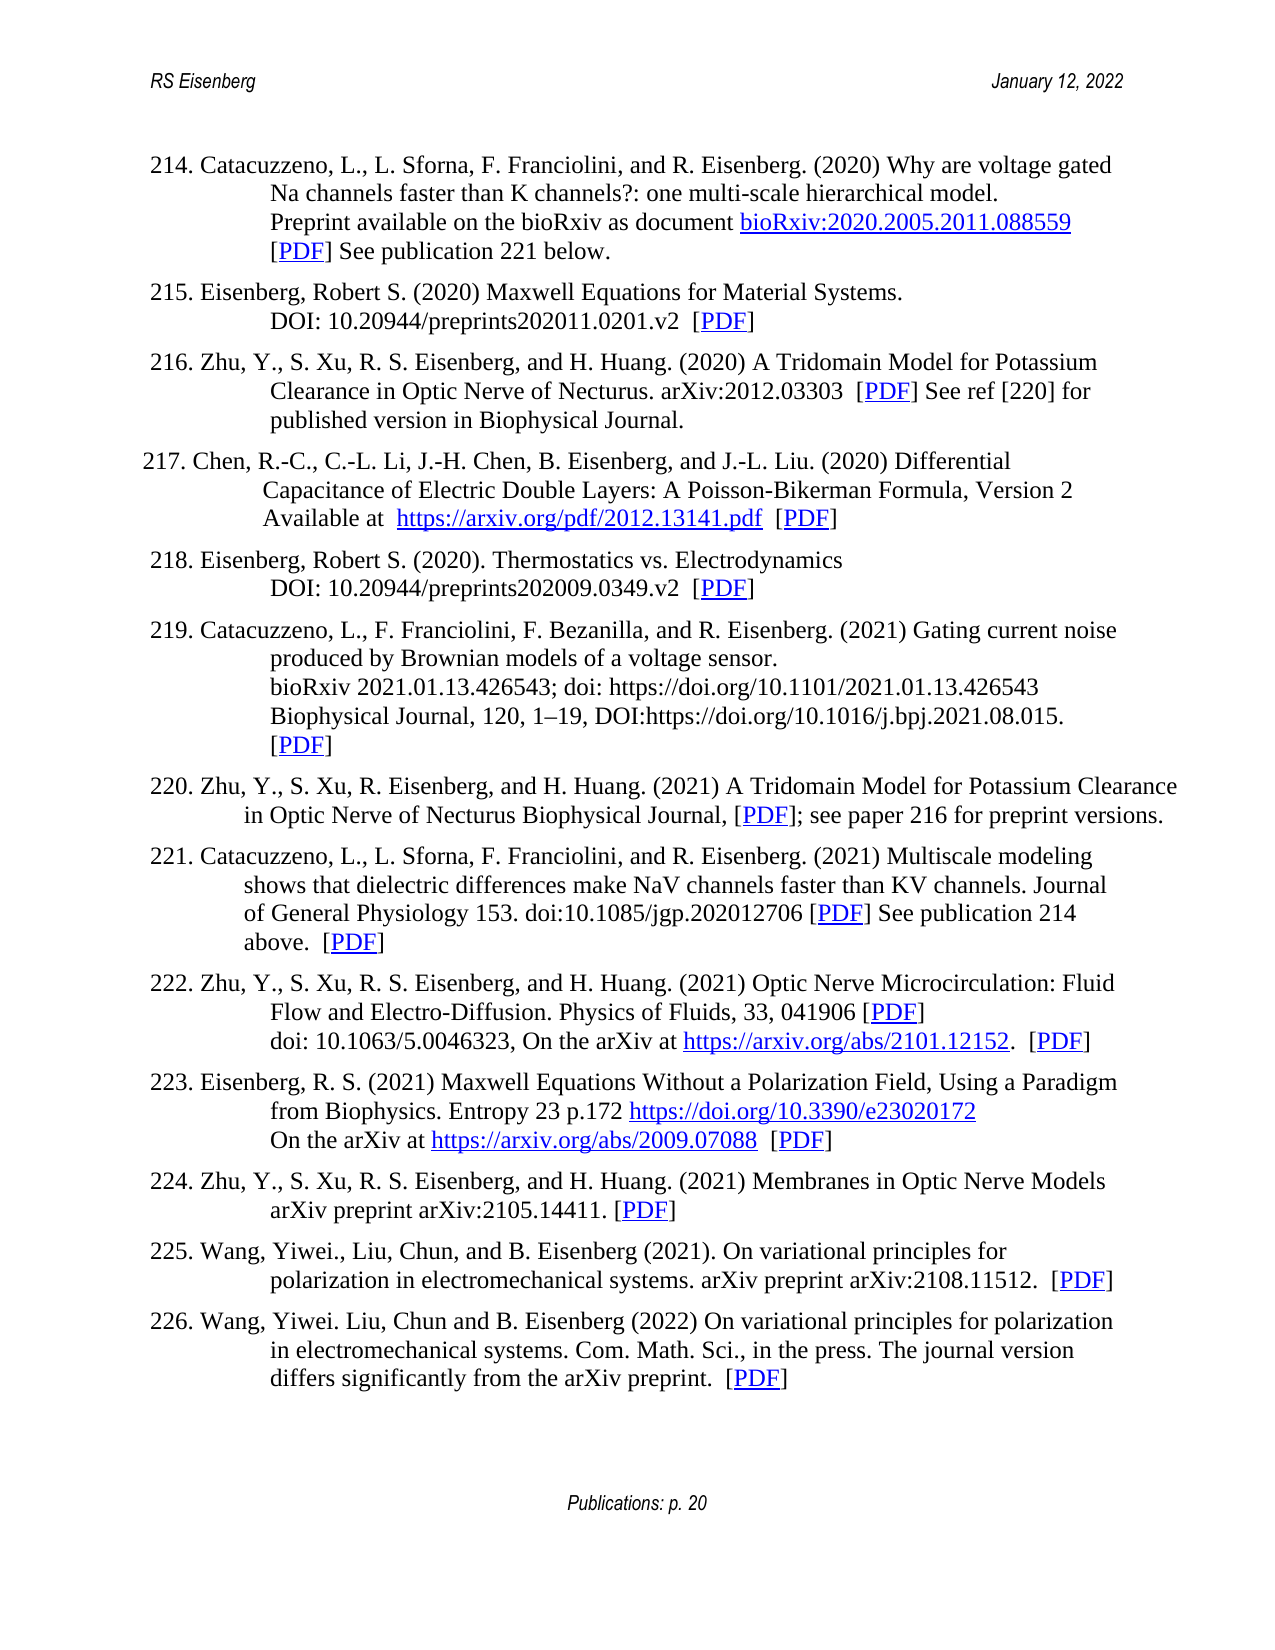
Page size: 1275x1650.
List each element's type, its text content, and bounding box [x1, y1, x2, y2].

text 218. Eisenberg, Robert S. (2020). Thermostatics vs. Electrodynamics DOI: 10.20944/preprints202009.0349.v2 [PDF] [150, 545, 1125, 602]
text 220. Zhu, Y., S. Xu, R. Eisenberg, and H. Huang. (2021) A Tridomain Model for Potassium Clearance in Optic Nerve of Necturus Biophysical Journal, [PDF]; see paper 216 for preprint versions. [150, 771, 1181, 828]
text 217. Chen, R.-C., C.-L. Li, J.-H. Chen, B. Eisenberg, and J.-L. Liu. (2020) Differential Capacitance of Electric Double Layers: A Poisson-Bikerman Formula, Version 2 [142, 446, 1125, 503]
text 216. Zhu, Y., S. Xu, R. S. Eisenberg, and H. Huang. (2020) A Tridomain Model for Potassium Clearance in Optic Nerve of Necturus. arXiv:2012.03303 [PDF] See ref [220] for published version in Biophysical Journal. [150, 347, 1125, 433]
text 214. Catacuzzeno, L., L. Sforna, F. Franciolini, and R. Eisenberg. (2020) Why are voltage gated Na channels faster than K channels?: one multi-scale hierarchical model. Preprint available on the bioRxiv as document bioRxiv:2020.2005.2011.088559 [PDF] See publication 221 below. [150, 150, 1125, 265]
text 226. Wang, Yiwei. Liu, Chun and B. Eisenberg (2022) On variational principles for polarization in electromechanical systems. Com. Math. Sci., in the press. The journal version differs significantly from the arXiv preprint. [PDF] [150, 1306, 1125, 1392]
text 221. Catacuzzeno, L., L. Sforna, F. Franciolini, and R. Eisenberg. (2021) Multiscale modeling shows that dielectric differences make NaV channels faster than KV channels. Journal of General Physiology 153. doi:10.1085/jgp.202012706 [PDF] See publication 214 above. [PDF] [150, 841, 1125, 956]
text 224. Zhu, Y., S. Xu, R. S. Eisenberg, and H. Huang. (2021) Membranes in Optic Nerve Models arXiv preprint arXiv:2105.14411. [PDF] [150, 1166, 1125, 1223]
text 223. Eisenberg, R. S. (2021) Maxwell Equations Without a Polarization Field, Using a Paradigm from Biophysics. Entropy 23 p.172 https://doi.org/10.3390/e23020172 On the arXiv at https://arxiv.org/abs/2009.07088 [PDF] [150, 1067, 1125, 1153]
text 222. Zhu, Y., S. Xu, R. S. Eisenberg, and H. Huang. (2021) Optic Nerve Microcirculation: Fluid Flow and Electro-Diffusion. Physics of Fluids, 33, 041906 [PDF] doi: 10.1063/5.0046323, On the arXiv at https://arxiv.org/abs/2101.12152. [PDF] [150, 968, 1125, 1055]
text 215. Eisenberg, Robert S. (2020) Maxwell Equations for Material Systems. DOI: 10.20944/preprints202011.0201.v2 [PDF] [150, 277, 1125, 335]
text 225. Wang, Yiwei., Liu, Chun, and B. Eisenberg (2021). On variational principles for polarization in electromechanical systems. arXiv preprint arXiv:2108.11512. [PDF] [150, 1236, 1125, 1293]
text Available at https://arxiv.org/pdf/2012.13141.pdf [PDF] [150, 503, 1125, 532]
text 219. Catacuzzeno, L., F. Franciolini, F. Bezanilla, and R. Eisenberg. (2021) Gating current noise produced by Brownian models of a voltage sensor. bioRxiv 2021.01.13.426543; doi: https://doi.org/10.1101/2021.01.13.426543 Biophysical Journal, 120, 1–19, DOI:https://doi.org/10.1016/j.bpj.2021.08.015. [PDF] [150, 615, 1125, 758]
